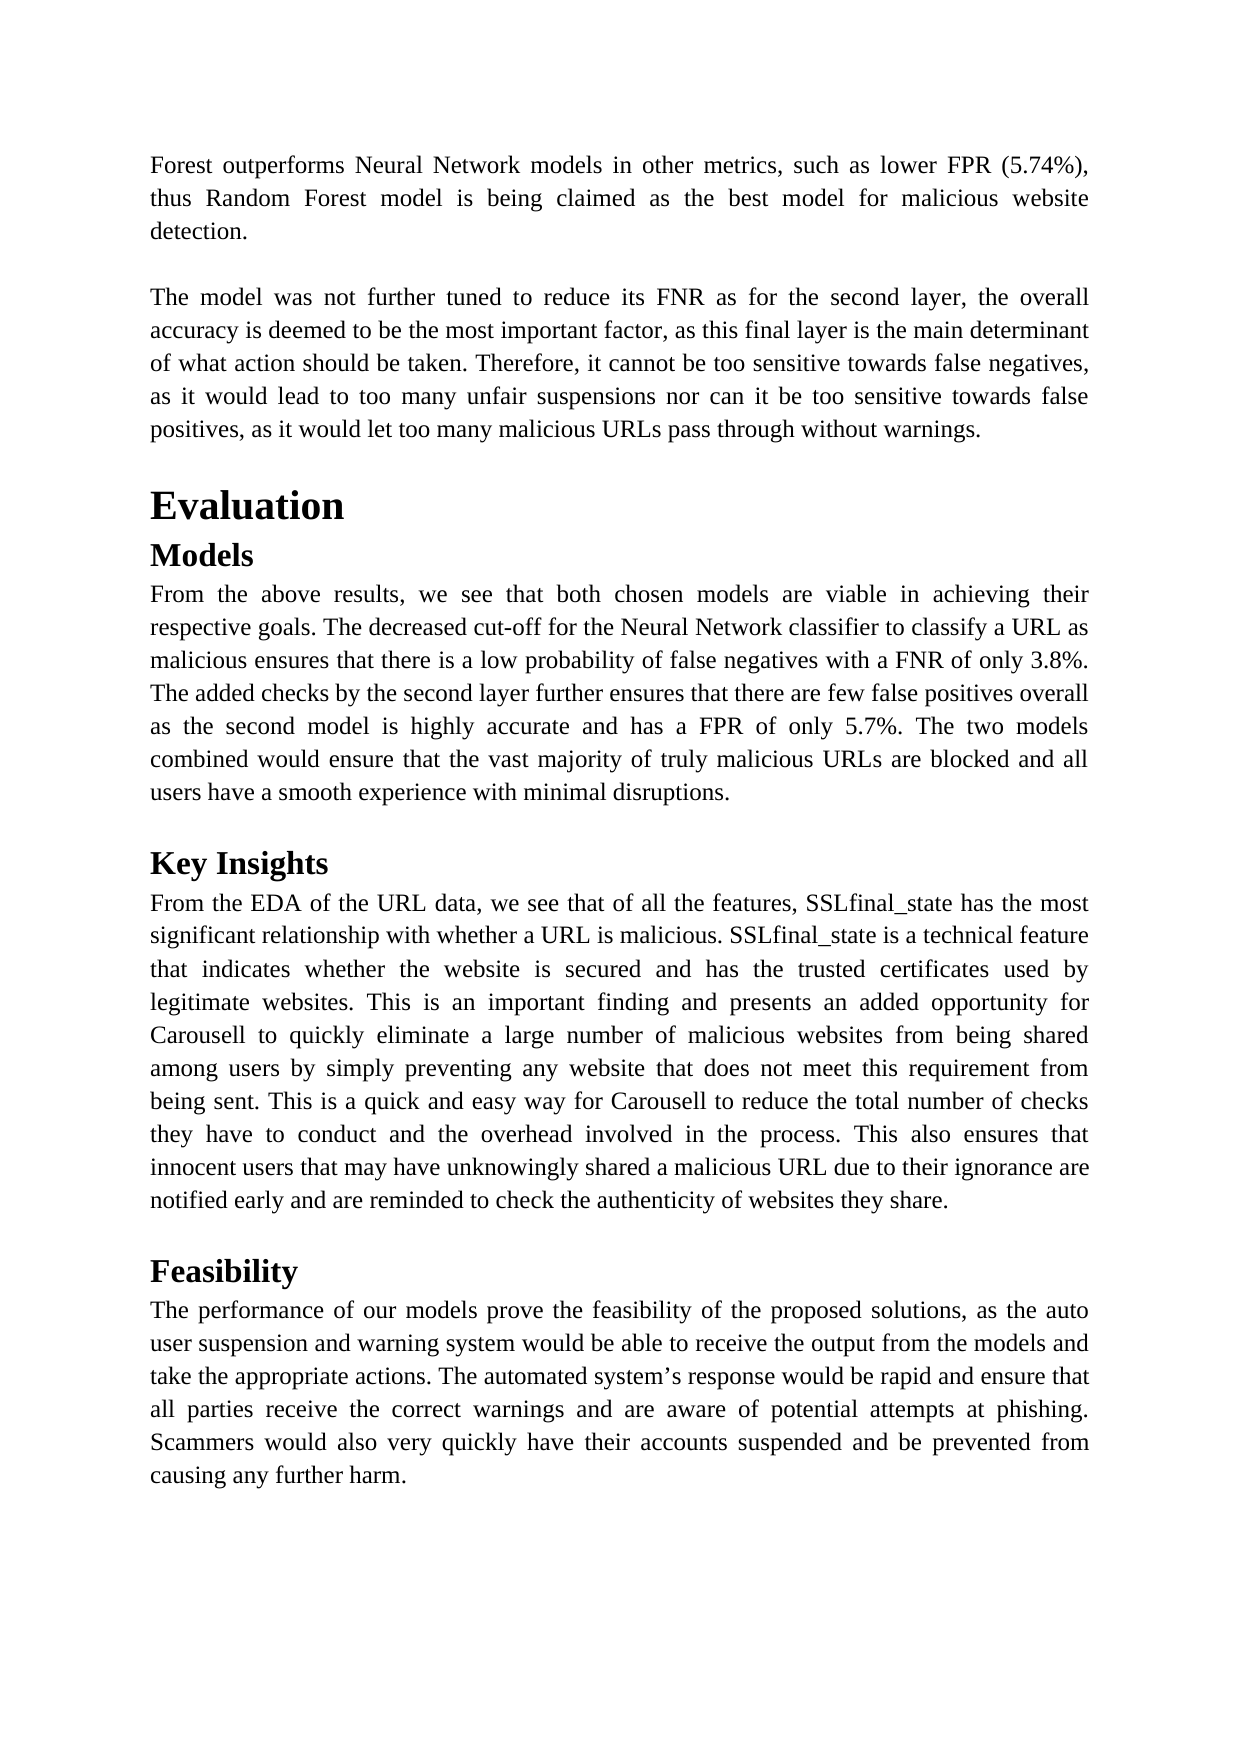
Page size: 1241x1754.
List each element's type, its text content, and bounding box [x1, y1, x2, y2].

subtitle Models [150, 535, 1090, 574]
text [150, 150, 1090, 245]
text From the above results, we see that both chosen models are viable in achieving their respective goals. The decreased cut-off for the Neural Network classifier to classify a URL as malicious ensures that there is a low probability of false negatives with a FNR of only 3.8%. The added checks by the second layer further ensures that there are few false positives overall as the second model is highly accurate and has a FPR of only 5.7%. The two models combined would ensure that the vast majority of truly malicious URLs are blocked and all users have a smooth experience with minimal disruptions. [150, 579, 1090, 806]
text The model was not further tuned to reduce its FNR as for the second layer, the overall accuracy is deemed to be the most important factor, as this final layer is the main determinant of what action should be taken. Therefore, it cannot be too sensitive towards false negatives, as it would lead to too many unfair suspensions nor can it be too sensitive towards false positives, as it would let too many malicious URLs pass through without warnings. [150, 282, 1090, 443]
subtitle Evaluation [150, 480, 1090, 528]
text The performance of our models prove the feasibility of the proposed solutions, as the auto user suspension and warning system would be able to receive the output from the models and take the appropriate actions. The automated system’s response would be rapid and ensure that all parties receive the correct warnings and are aware of potential attempts at phishing. Scammers would also very quickly have their accounts suspended and be prevented from causing any further harm. [150, 1295, 1090, 1489]
subtitle Key Insights [150, 843, 1090, 882]
text From the EDA of the URL data, we see that of all the features, SSLfinal_state has the most significant relationship with whether a URL is malicious. SSLfinal_state is a technical feature that indicates whether the website is secured and has the trusted certificates used by legitimate websites. This is an important finding and presents an added opportunity for Carousell to quickly eliminate a large number of malicious websites from being shared among users by simply preventing any website that does not meet this requirement from being sent. This is a quick and easy way for Carousell to reduce the total number of checks they have to conduct and the overhead involved in the process. This also ensures that innocent users that may have unknowingly shared a malicious URL due to their ignorance are notified early and are reminded to check the authenticity of websites they share. [150, 888, 1090, 1213]
subtitle Feasibility [150, 1251, 1090, 1289]
